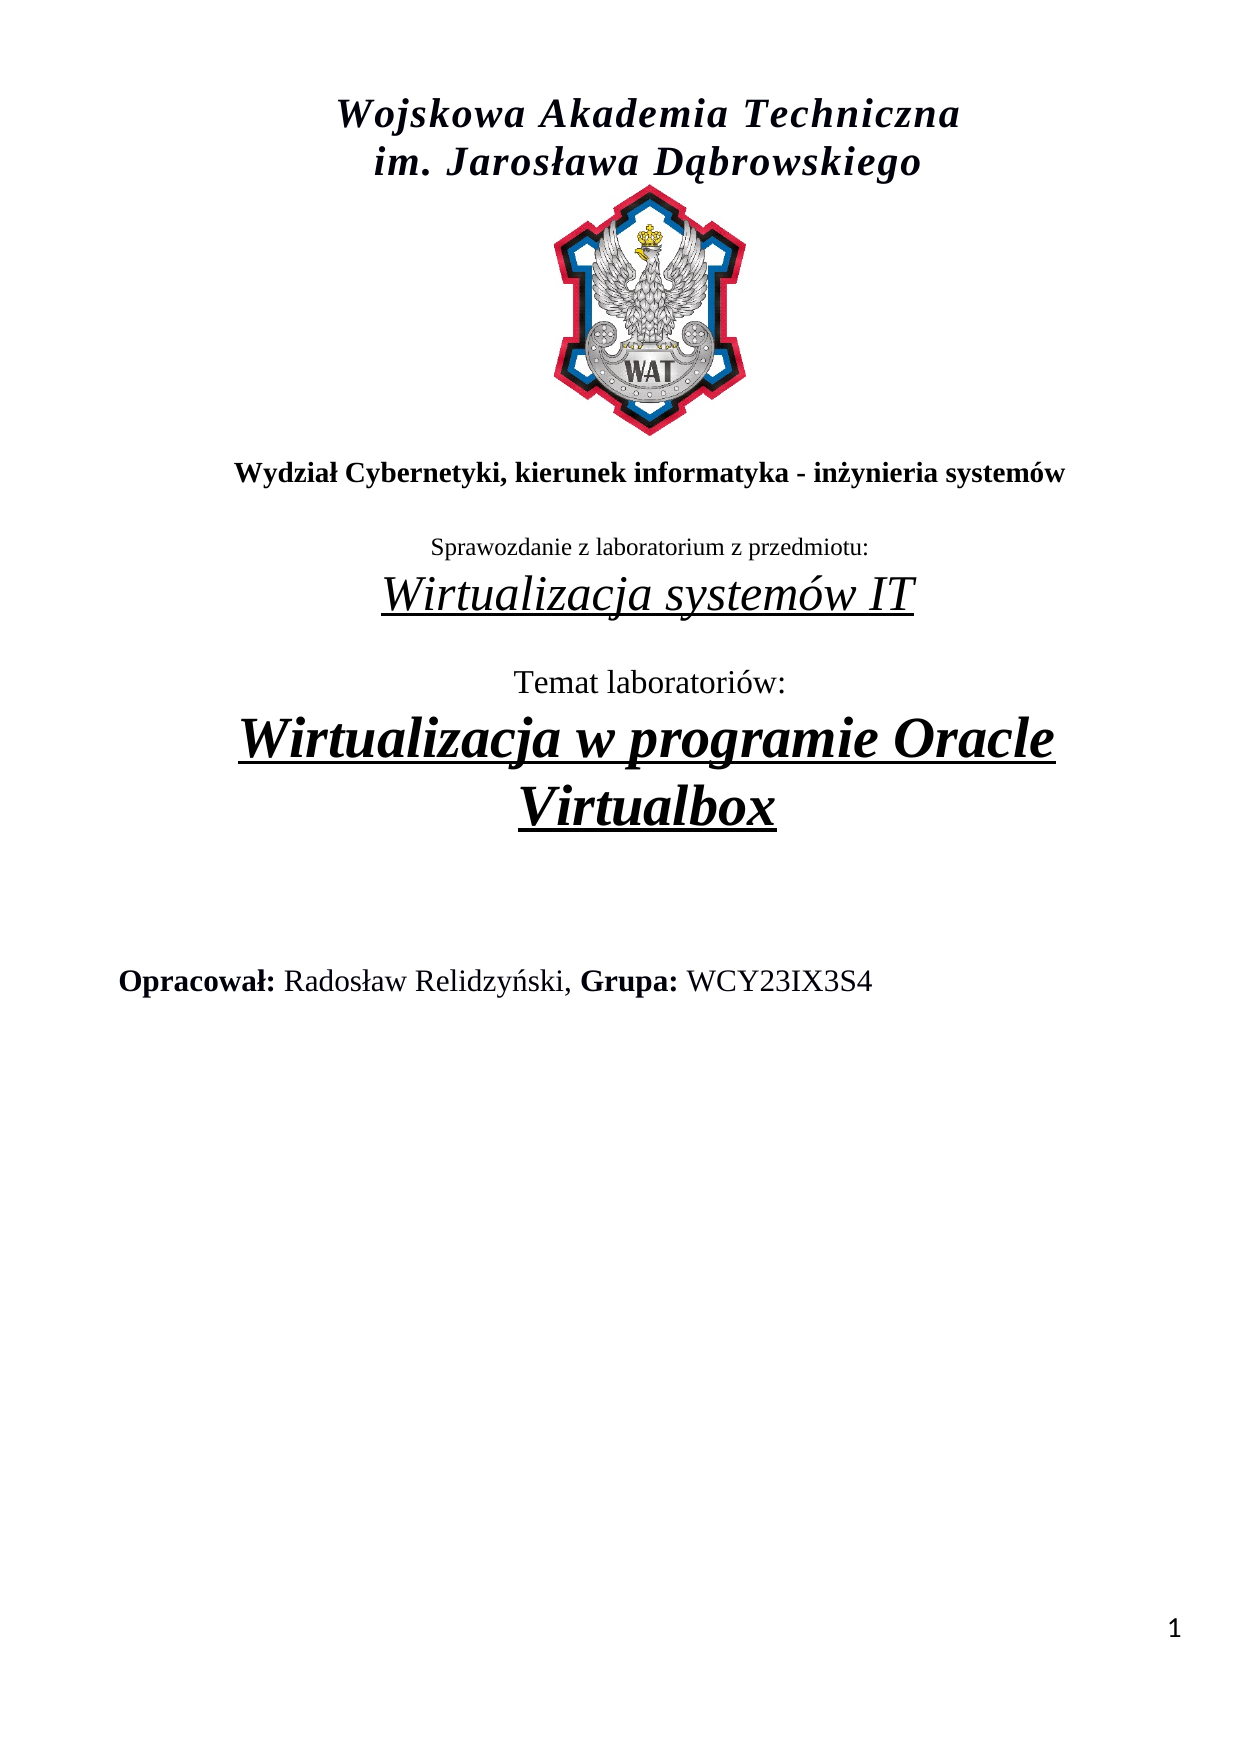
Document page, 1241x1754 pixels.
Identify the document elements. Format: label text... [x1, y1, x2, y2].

text Opracował: Radosław Relidzyński, Grupa: WCY23IX3S4 [118, 962, 1181, 998]
text im. Jarosława Dąbrowskiego [118, 137, 1181, 184]
text Wojskowa Akademia Techniczna [118, 89, 1181, 137]
text Wirtualizacja systemów IT [118, 563, 1181, 621]
text Temat laboratoriów: [118, 662, 1181, 700]
picture [553, 184, 746, 436]
text Wirtualizacja w programie Oracle Virtualbox [118, 703, 1181, 838]
text Wydział Cybernetyki, kierunek informatyka - inżynieria systemów [118, 455, 1181, 488]
text Sprawozdanie z laboratorium z przedmiotu: [118, 532, 1181, 561]
